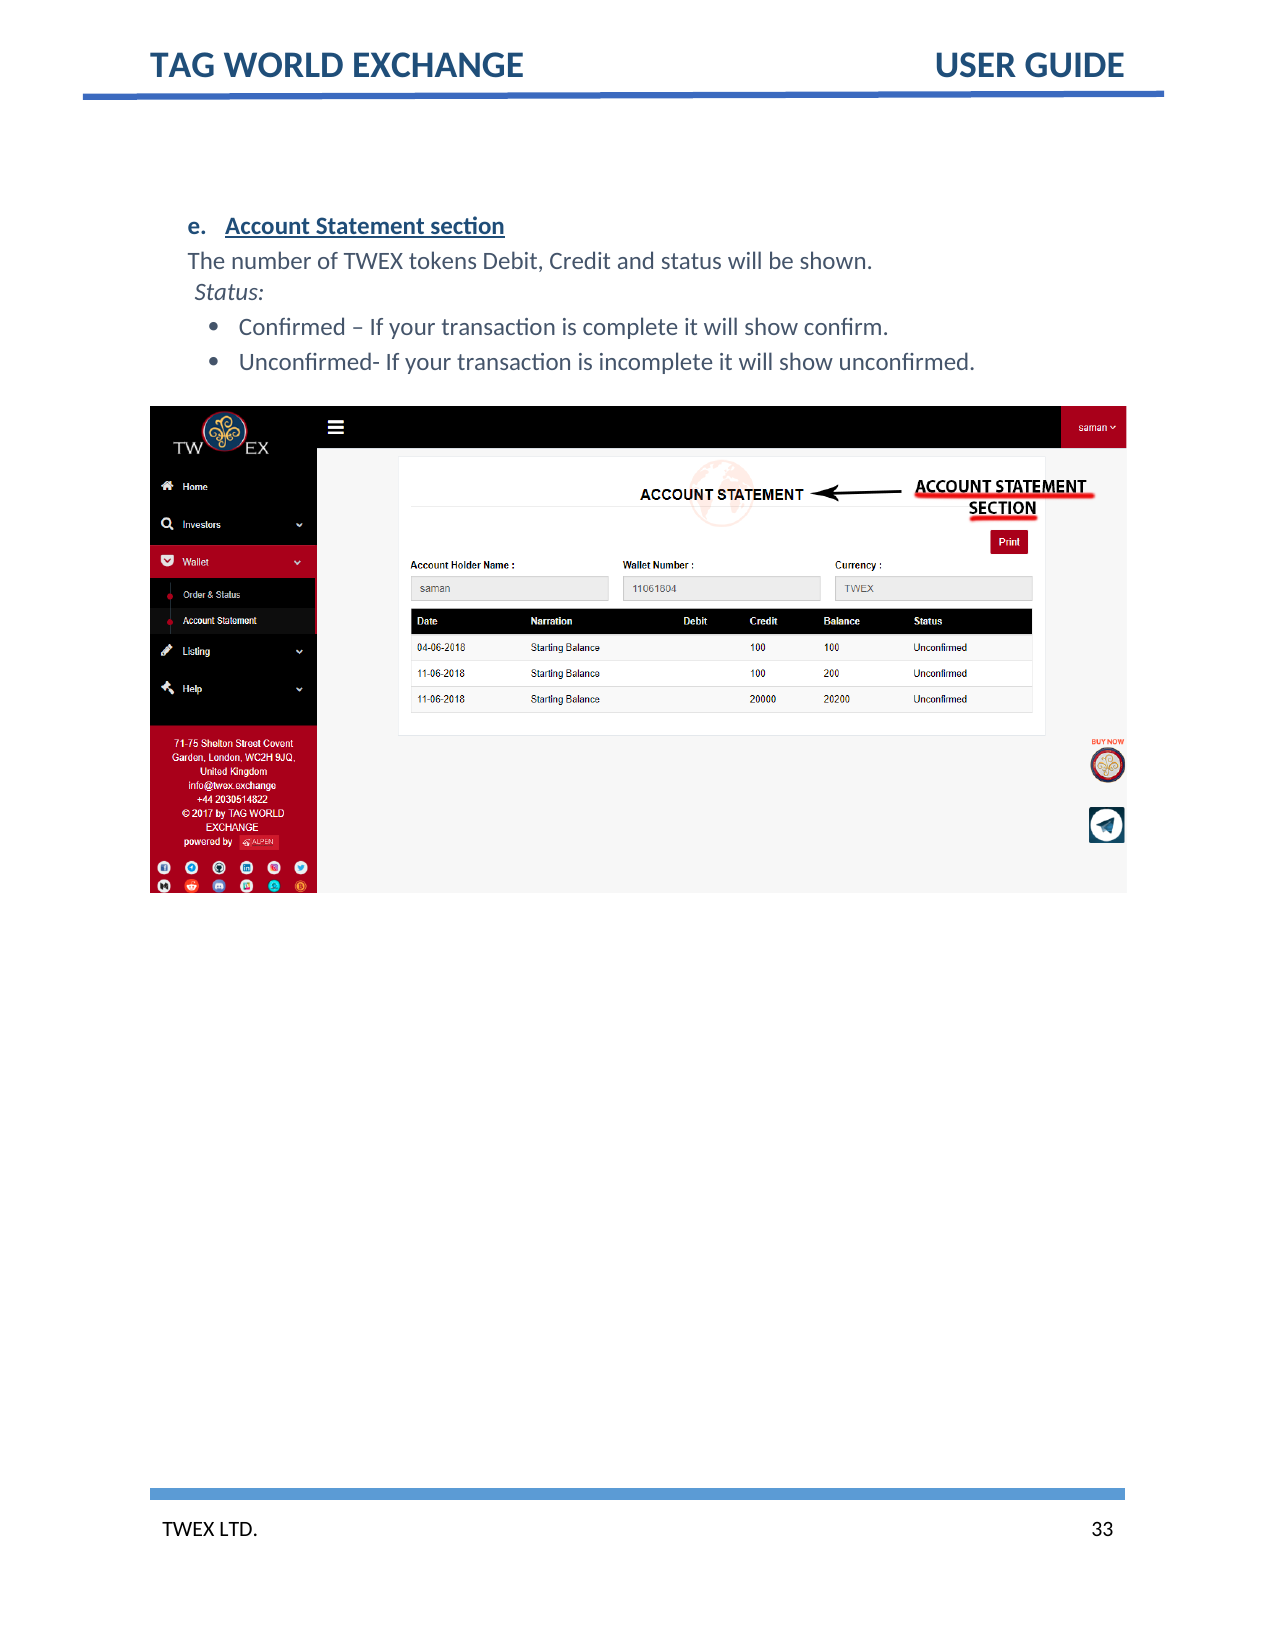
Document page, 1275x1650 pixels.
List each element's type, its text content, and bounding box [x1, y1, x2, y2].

list Confirmed – If your transaction is complete it will show confirm. [209, 311, 1125, 341]
list The number of TWEX tokens Debit, Credit and status will be shown. [187, 245, 1125, 276]
list Unconfirmed- If your transaction is incomplete it will show unconfirmed. [209, 346, 1125, 376]
picture [150, 406, 1127, 893]
list Account Statement section [187, 210, 1125, 241]
list Status: [194, 276, 1125, 306]
